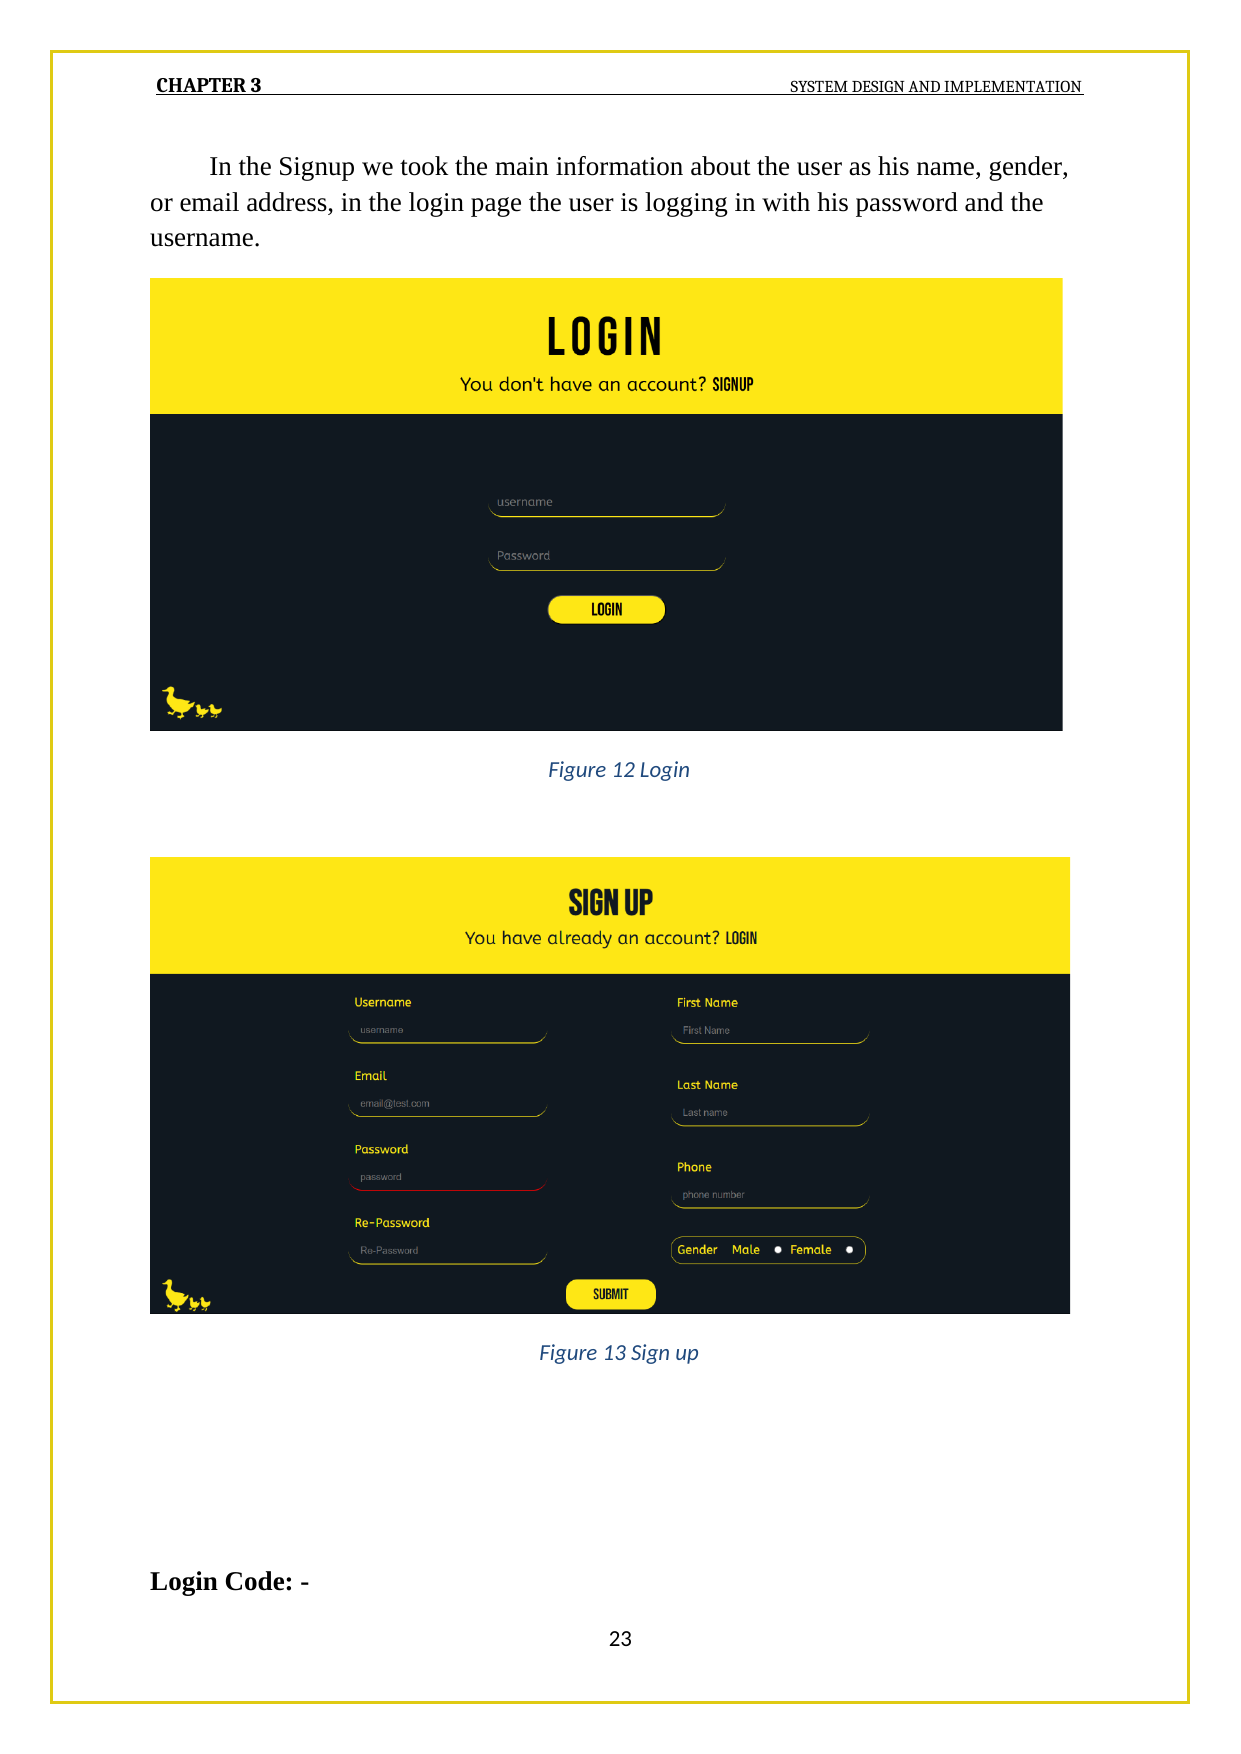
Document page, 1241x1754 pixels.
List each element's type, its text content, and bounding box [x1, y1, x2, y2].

text Login Code: - [150, 1565, 1090, 1596]
picture [150, 278, 1063, 731]
picture [150, 857, 1071, 1314]
text In the Signup we took the main information about the user as his name, gender, or email address, in the login page the user is logging in with his password and the username. [150, 150, 1090, 253]
